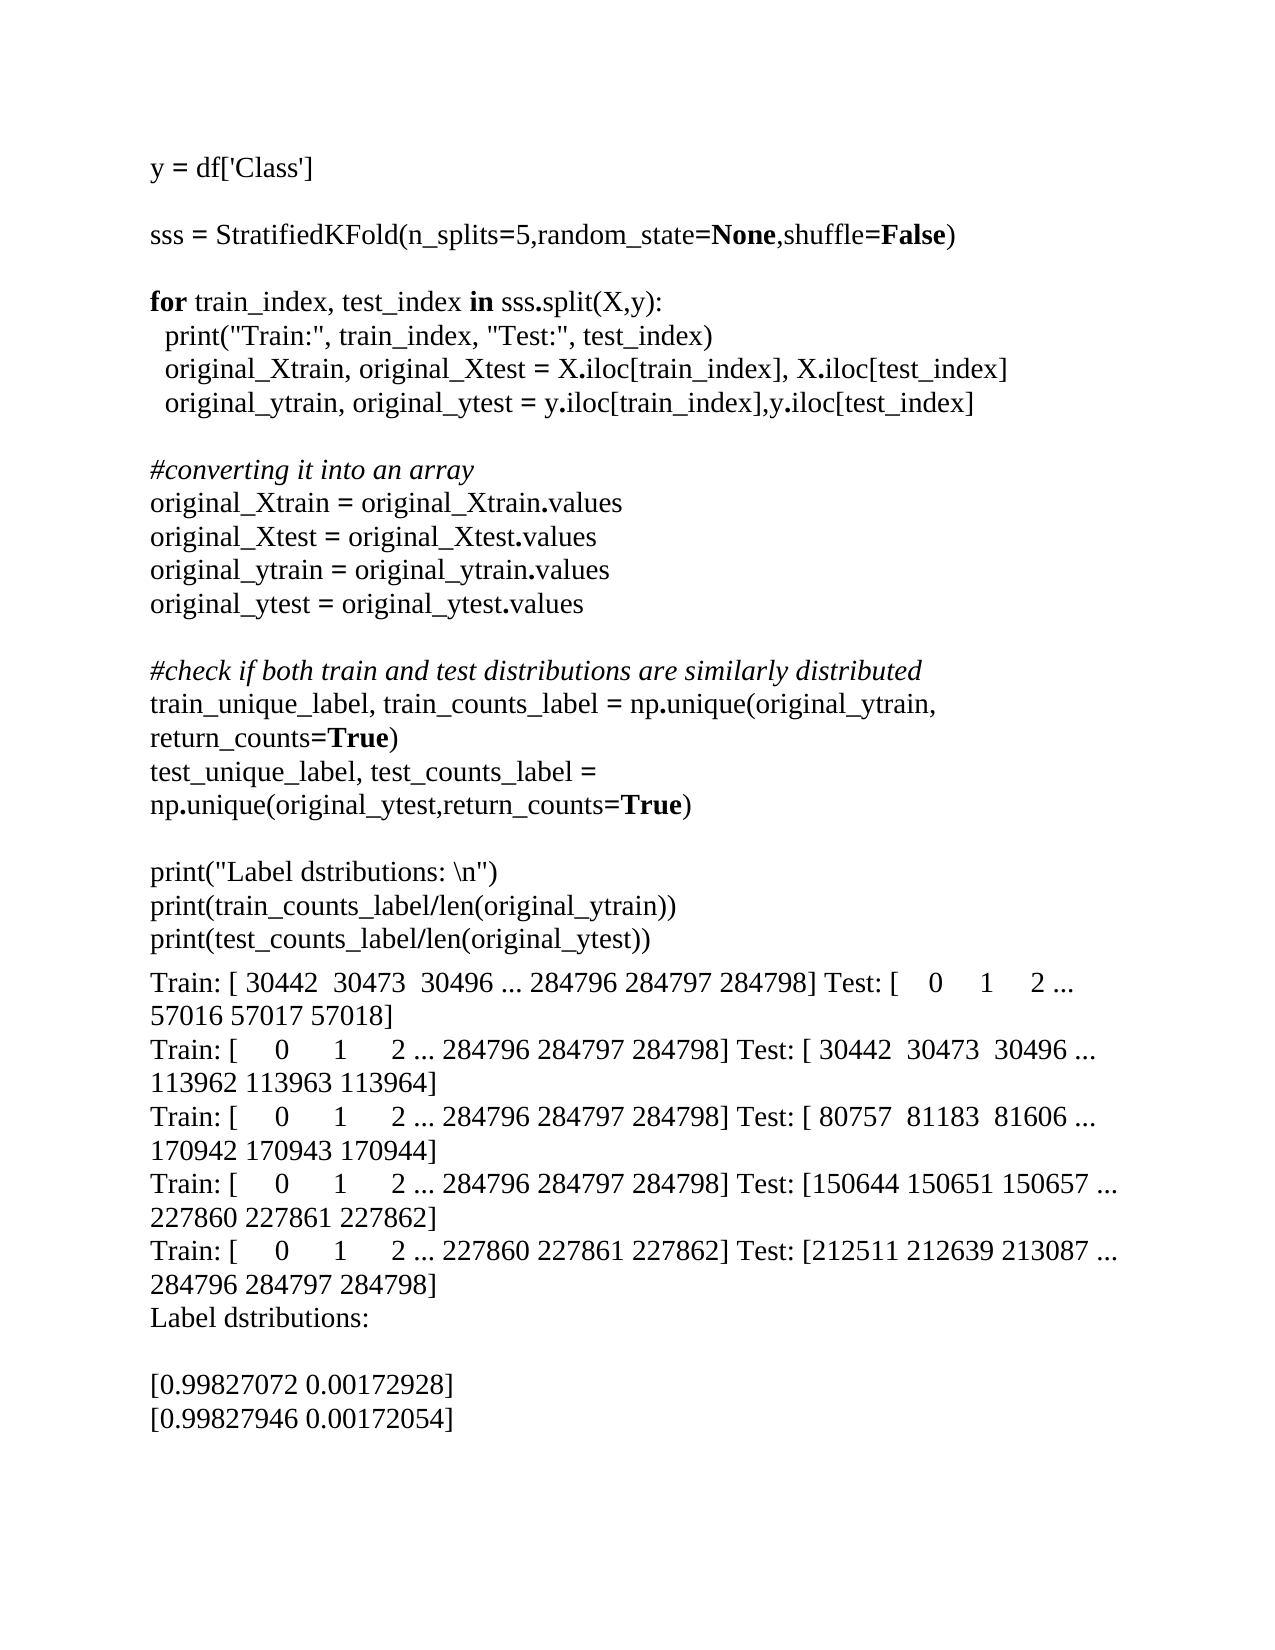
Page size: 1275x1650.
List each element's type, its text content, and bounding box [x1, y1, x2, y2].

text print(test_counts_label/len(original_ytest)) [150, 921, 1125, 955]
text test_unique_label, test_counts_label = np.unique(original_ytest,return_counts=True) [150, 754, 1125, 821]
text Train: [ 0 1 2 ... 284796 284797 284798] Test: [150644 150651 150657 ... 227860 227861 227862] [150, 1166, 1125, 1233]
text original_Xtest = original_Xtest.values [150, 519, 1125, 552]
text original_ytrain = original_ytrain.values [150, 552, 1125, 586]
text original_Xtrain = original_Xtrain.values [150, 485, 1125, 519]
text original_ytest = original_ytest.values [150, 586, 1125, 619]
text for train_index, test_index in sss.split(X,y): [150, 284, 1125, 318]
text Label dstributions: [150, 1300, 1125, 1334]
text original_ytrain, original_ytest = y.iloc[train_index],y.iloc[test_index] [150, 385, 1125, 418]
text Train: [ 0 1 2 ... 227860 227861 227862] Test: [212511 212639 213087 ... 284796 284797 284798] [150, 1233, 1125, 1300]
text Train: [ 0 1 2 ... 284796 284797 284798] Test: [ 80757 81183 81606 ... 170942 170943 170944] [150, 1099, 1125, 1166]
text Train: [ 30442 30473 30496 ... 284796 284797 284798] Test: [ 0 1 2 ... 57016 57017 57018] [150, 965, 1125, 1032]
text sss = StratifiedKFold(n_splits=5,random_state=None,shuffle=False) [150, 217, 1125, 251]
text original_Xtrain, original_Xtest = X.iloc[train_index], X.iloc[test_index] [150, 351, 1125, 385]
text print("Train:", train_index, "Test:", test_index) [150, 318, 1125, 351]
text #converting it into an array [150, 452, 1125, 485]
text print(train_counts_label/len(original_ytrain)) [150, 888, 1125, 921]
text train_unique_label, train_counts_label = np.unique(original_ytrain, return_counts=True) [150, 687, 1125, 754]
text [0.99827072 0.00172928] [150, 1367, 1125, 1401]
text [0.99827946 0.00172054] [150, 1401, 1125, 1434]
text Train: [ 0 1 2 ... 284796 284797 284798] Test: [ 30442 30473 30496 ... 113962 113963 113964] [150, 1032, 1125, 1099]
text #check if both train and test distributions are similarly distributed [150, 653, 1125, 687]
text y = df['Class'] [150, 150, 1125, 183]
text print("Label dstributions: \n") [150, 854, 1125, 888]
